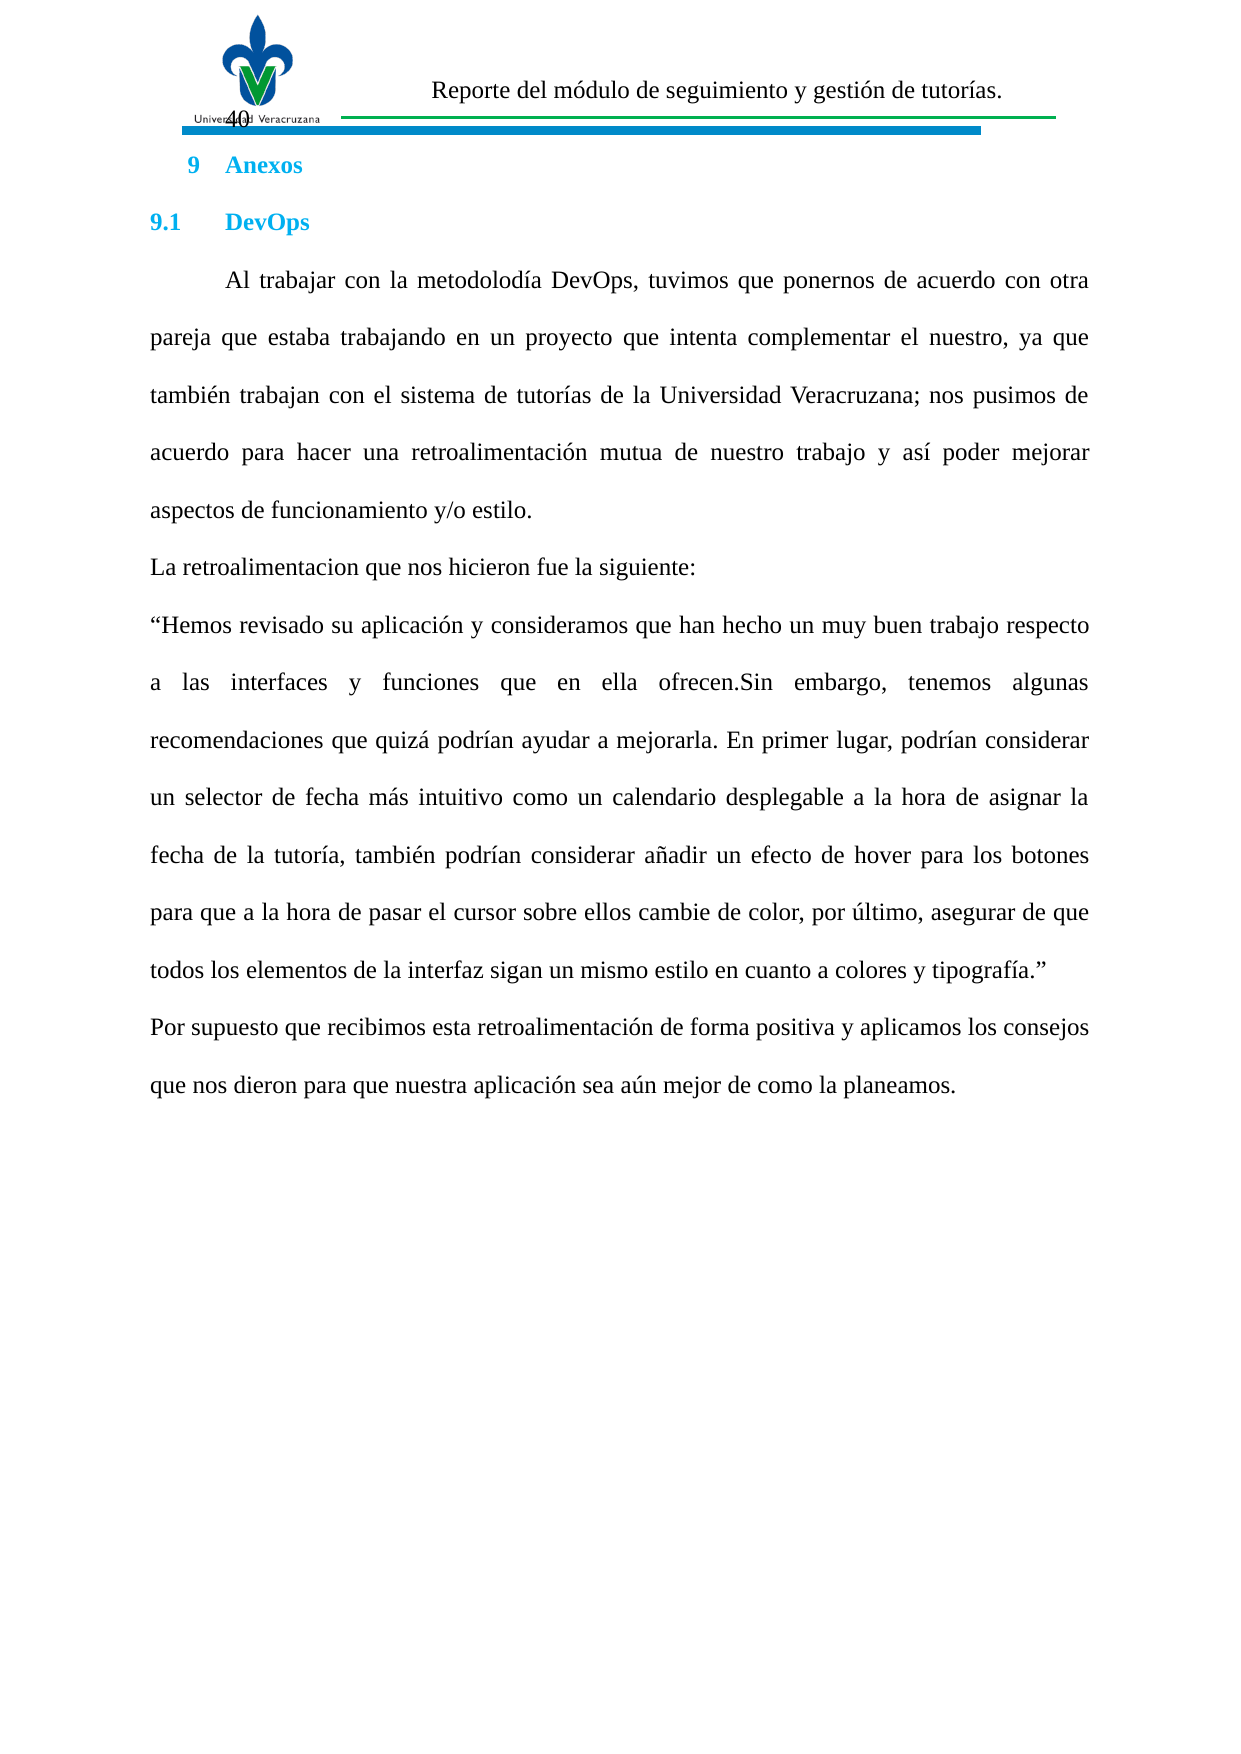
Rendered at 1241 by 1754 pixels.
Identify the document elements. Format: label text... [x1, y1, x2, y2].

picture [184, 14, 329, 124]
text “Hemos revisado su aplicación y consideramos que han hecho un muy buen trabajo respecto a las interfaces y funciones que en ella ofrecen.Sin embargo, tenemos algunas recomendaciones que quizá podrían ayudar a mejorarla. En primer lugar, podrían considerar un selector de fecha más intuitivo como un calendario desplegable a la hora de asignar la fecha de la tutoría, también podrían considerar añadir un efecto de hover para los botones para que a la hora de pasar el cursor sobre ellos cambie de color, por último, asegurar de que todos los elementos de la interfaz sigan un mismo estilo en cuanto a colores y tipografía.” [150, 610, 1090, 984]
text La retroalimentacion que nos hicieron fue la siguiente: [150, 552, 1090, 581]
text Al trabajar con la metodolodía DevOps, tuvimos que ponernos de acuerdo con otra pareja que estaba trabajando en un proyecto que intenta complementar el nuestro, ya que también trabajan con el sistema de tutorías de la Universidad Veracruzana; nos pusimos de acuerdo para hacer una retroalimentación mutua de nuestro trabajo y así poder mejorar aspectos de funcionamiento y/o estilo. [150, 265, 1090, 524]
subtitle 9.1 DevOps [150, 207, 1090, 236]
text Por supuesto que recibimos esta retroalimentación de forma positiva y aplicamos los consejos que nos dieron para que nuestra aplicación sea aún mejor de como la planeamos. [150, 1012, 1090, 1099]
subtitle 9 Anexos [187, 150, 1090, 179]
